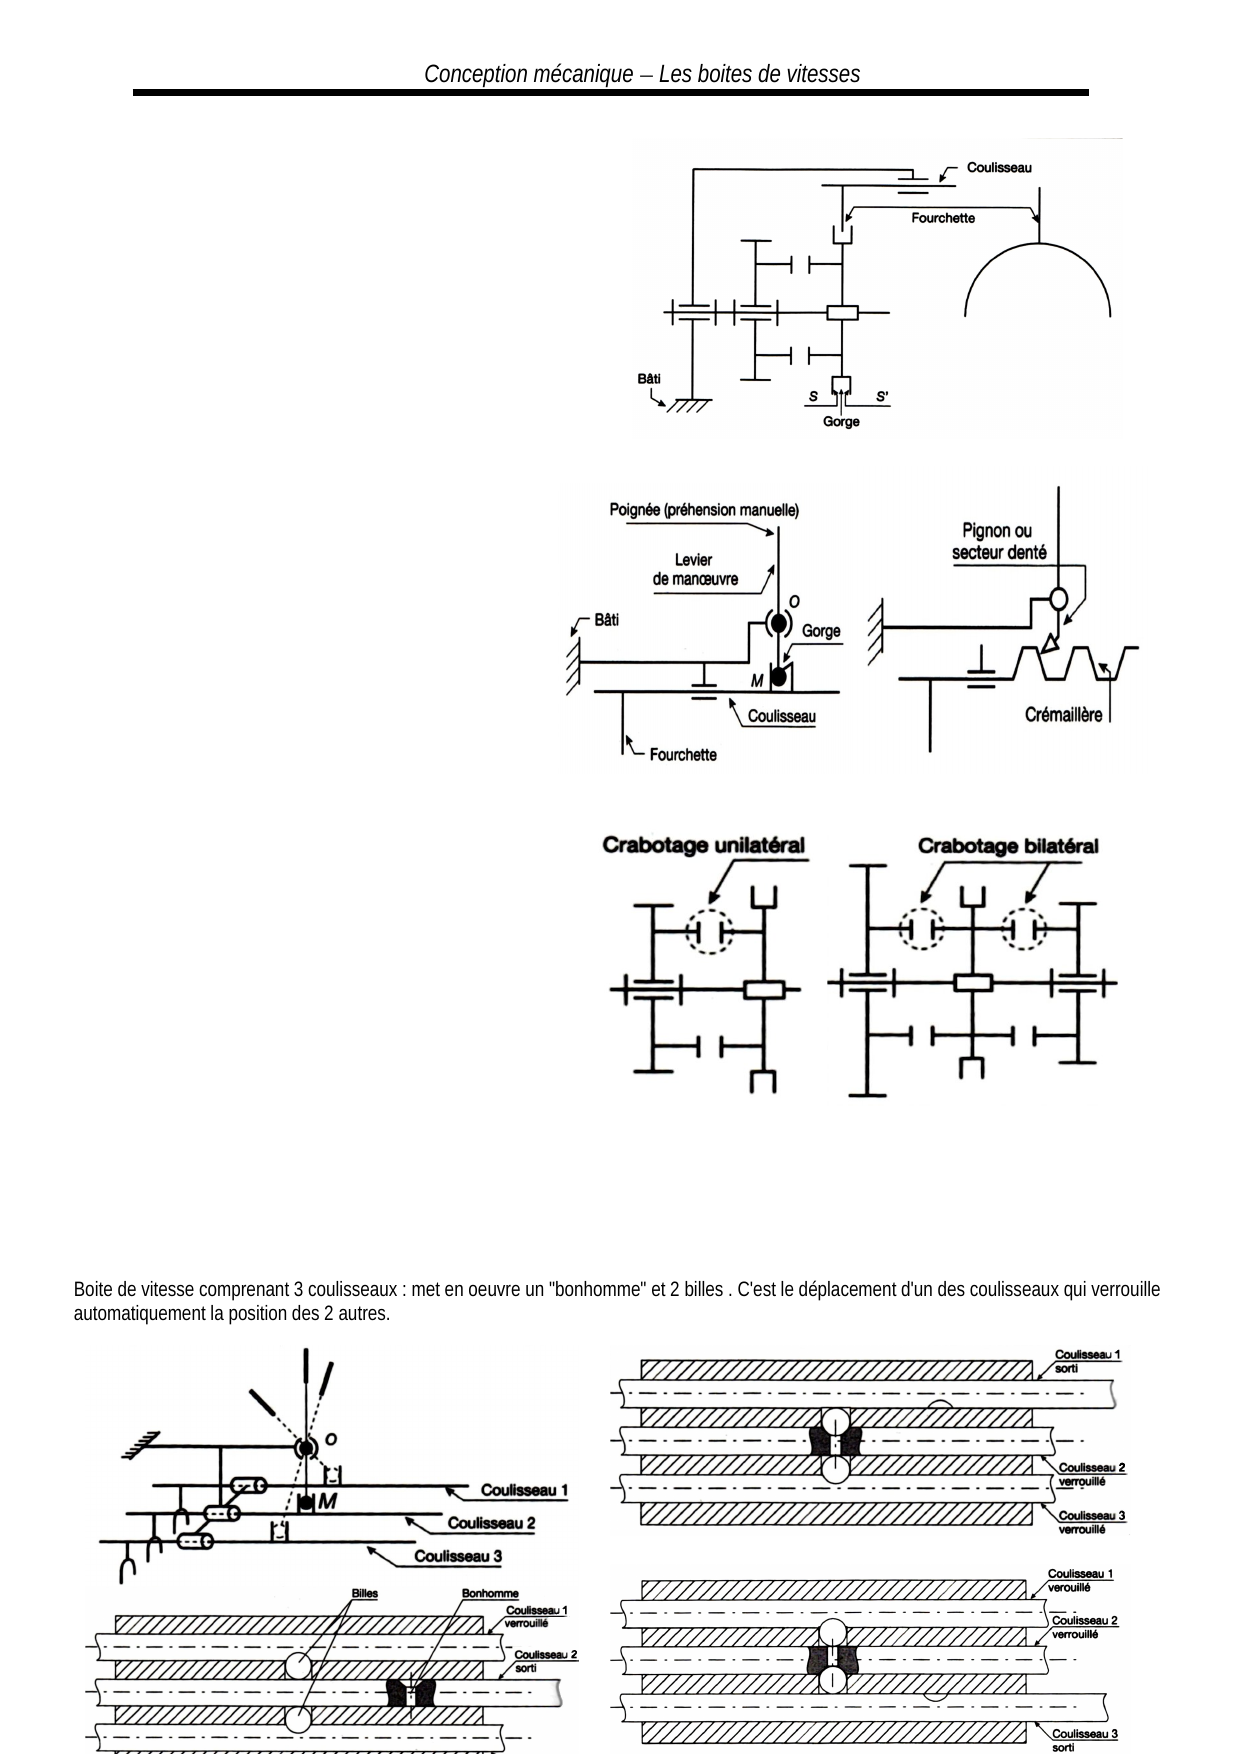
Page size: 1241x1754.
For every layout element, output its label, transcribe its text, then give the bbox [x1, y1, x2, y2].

picture [582, 823, 1119, 1106]
picture [85, 1345, 579, 1754]
picture [558, 466, 1148, 774]
picture [632, 138, 1123, 439]
text Boite de vitesse comprenant 3 coulisseaux : met en oeuvre un "bonhomme" et 2 billes . C'est le déplacement d'un des coulisseaux qui verrouille automatiquement la position des 2 autres. [74, 1277, 1167, 1325]
picture [610, 1345, 1131, 1536]
